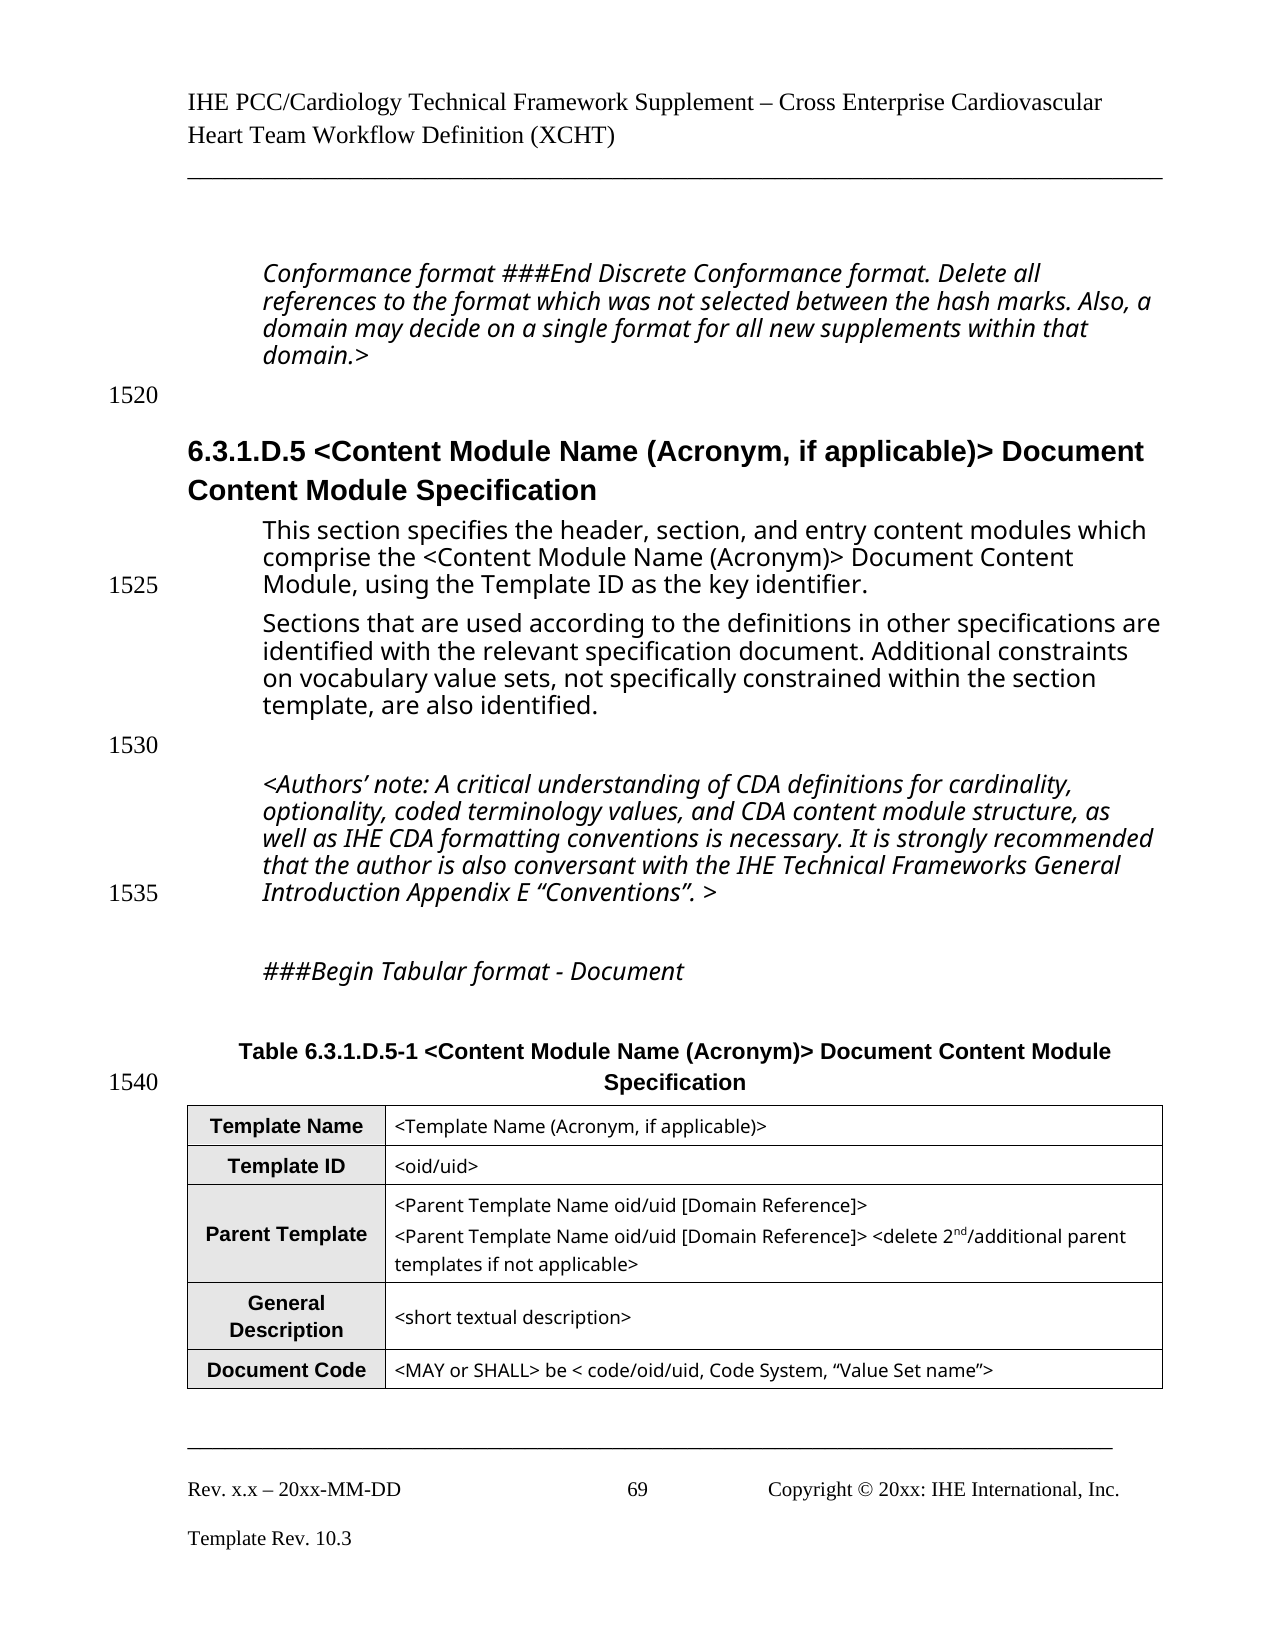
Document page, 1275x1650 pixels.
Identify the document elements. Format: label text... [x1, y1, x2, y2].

text <Authors’ note: A critical understanding of CDA definitions for cardinality, optionality, coded terminology values, and CDA content module structure, as well as IHE CDA formatting conventions is necessary. It is strongly recommended that the author is also conversant with the IHE Technical Frameworks General Introduction Appendix E “Conventions”. > [262, 772, 1162, 907]
table_cell <MAY or SHALL> be < code/oid/uid, Code System, “Value Set name”> [386, 1350, 1162, 1388]
table_cell Template ID [188, 1146, 385, 1184]
text Table 6.3.1.D.5-1 <Content Module Name (Acronym)> Document Content Module Specification [187, 1038, 1162, 1095]
text This section specifies the header, section, and entry content modules which comprise the <Content Module Name (Acronym)> Document Content Module, using the Template ID as the key identifier. [262, 517, 1162, 599]
table_cell General Description [188, 1283, 385, 1349]
table_cell <short textual description> [386, 1283, 1162, 1349]
subtitle 6.3.1.D.5 <Content Module Name (Acronym, if applicable)> Document Content Module Specification [187, 434, 1162, 506]
table_cell <Parent Template Name oid/uid [Domain Reference]> <Parent Template Name oid/uid [Domain Reference]> <delete 2nd/additional parent templates if not applicable> [386, 1185, 1162, 1282]
text ###Begin Tabular format - Document [262, 959, 1162, 986]
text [262, 261, 1162, 369]
table_header Template Name [188, 1106, 385, 1144]
text Sections that are used according to the definitions in other specifications are identified with the relevant specification document. Additional constraints on vocabulary value sets, not specifically constrained within the section template, are also identified. [262, 611, 1162, 719]
table_cell Parent Template [188, 1185, 385, 1282]
table_cell <oid/uid> [386, 1146, 1162, 1184]
table_cell Document Code [188, 1350, 385, 1388]
table_header <Template Name (Acronym, if applicable)> [386, 1106, 1162, 1144]
